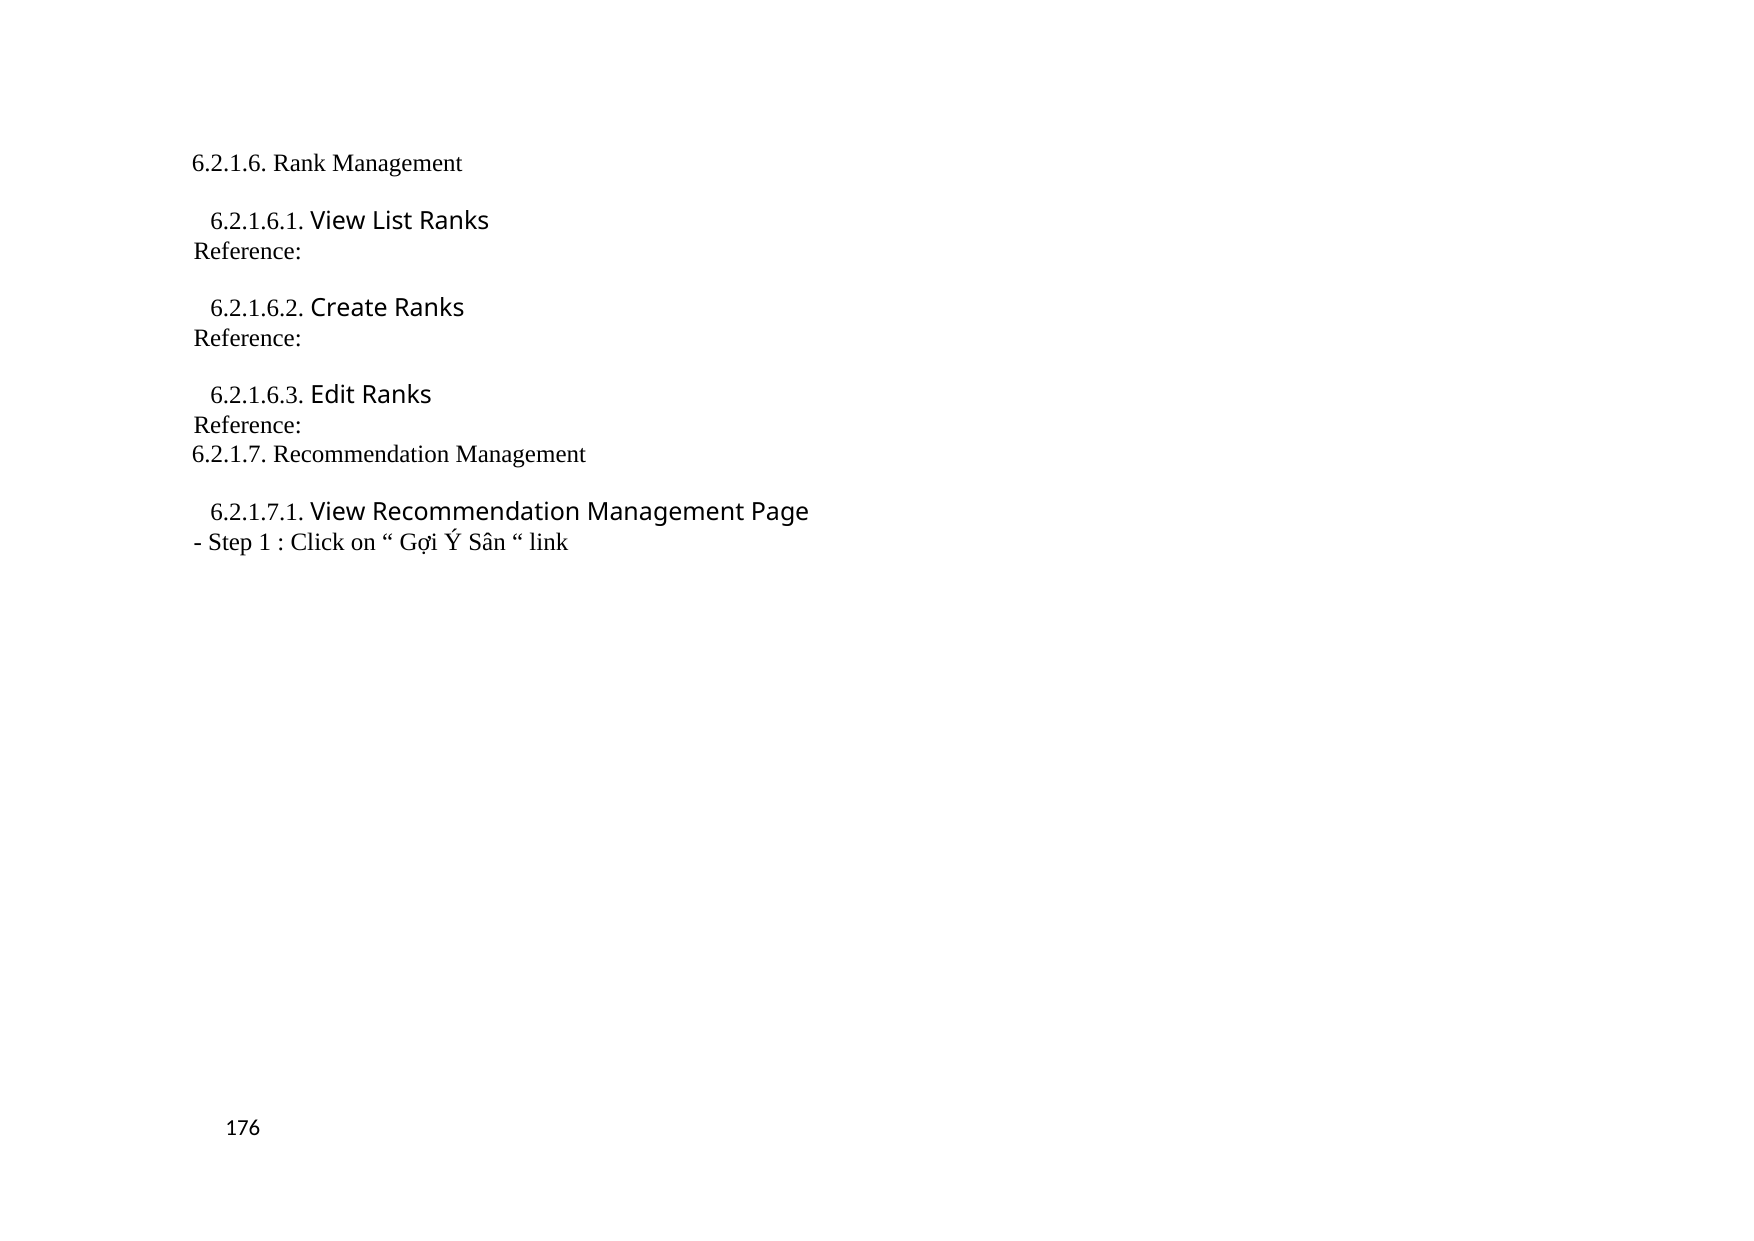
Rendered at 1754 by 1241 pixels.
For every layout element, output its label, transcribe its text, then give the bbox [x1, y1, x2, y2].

subtitle View Recommendation Management Page [210, 493, 1604, 527]
subtitle Recommendation Management [192, 440, 1604, 468]
text Reference: [193, 410, 1604, 439]
text - Step 1 : Click on “ Gợi Ý Sân “ link [193, 527, 1604, 555]
subtitle Edit Ranks [210, 377, 1604, 410]
text Reference: [193, 323, 1604, 352]
subtitle Rank Management [192, 149, 1604, 177]
text Reference: [193, 236, 1604, 264]
subtitle Create Ranks [210, 289, 1604, 323]
subtitle View List Ranks [210, 202, 1604, 236]
